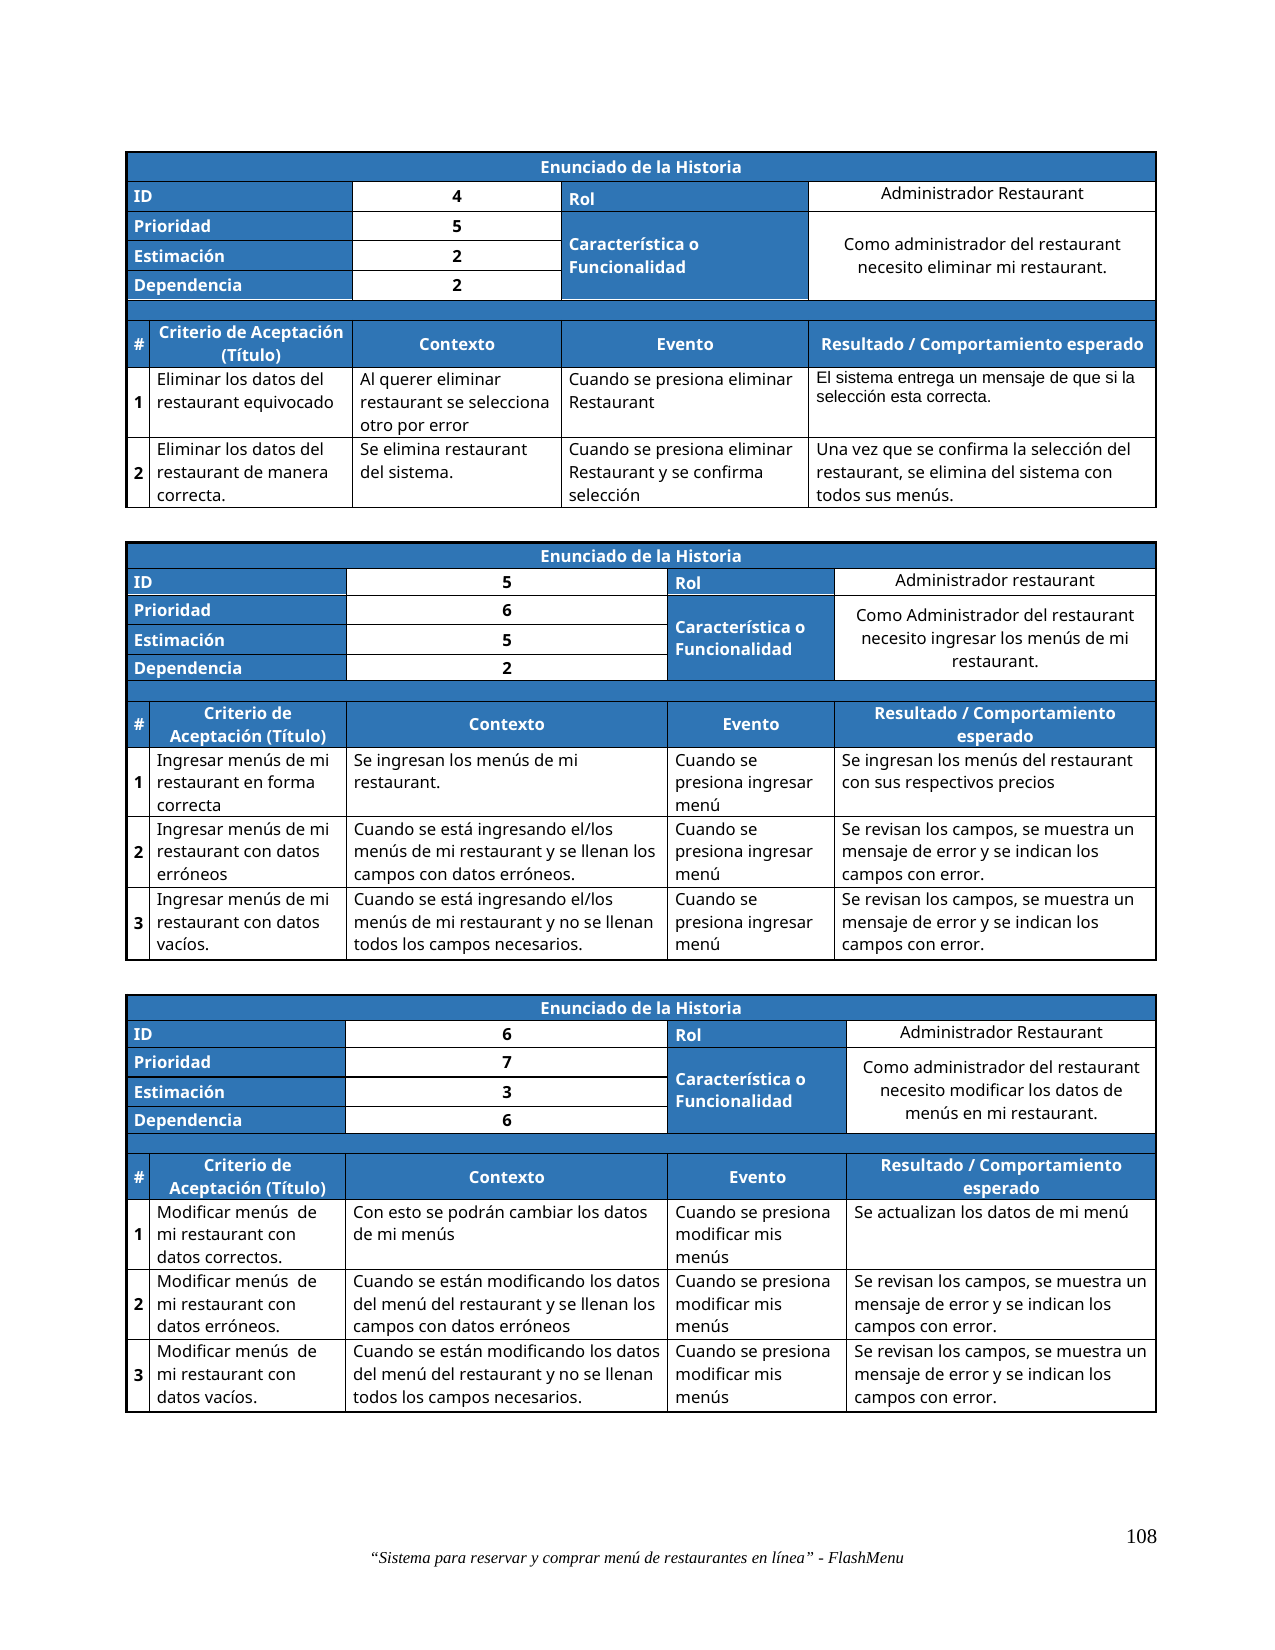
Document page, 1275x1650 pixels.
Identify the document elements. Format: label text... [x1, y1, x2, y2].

table_cell Criterio de Aceptación (Título) [150, 321, 352, 367]
table_cell 2 [353, 271, 561, 299]
table_cell Ingresar menús de mi restaurant con datos erróneos [150, 817, 346, 887]
table_cell [128, 681, 1155, 701]
table_cell Una vez que se confirma la selección del restaurant, se elimina del sistema con todos sus menús. [809, 438, 1155, 507]
table_cell Se ingresan los menús del restaurant con sus respectivos precios [835, 748, 1155, 816]
table_cell 5 [347, 625, 667, 654]
table_cell Con esto se podrán cambiar los datos de mi menús [346, 1200, 667, 1268]
table_cell 6 [346, 1107, 667, 1133]
table_cell 2 [128, 817, 149, 887]
table_cell Administrador Restaurant [847, 1021, 1155, 1047]
table_cell Resultado / Comportamiento esperado [809, 321, 1155, 367]
table_cell Cuando se está ingresando el/los menús de mi restaurant y se llenan los campos con datos erróneos. [347, 817, 667, 887]
table_cell Rol [668, 1021, 846, 1047]
table_cell # [128, 321, 149, 367]
table_cell 3 [346, 1078, 667, 1106]
table_cell Prioridad [128, 596, 346, 624]
table_cell Administrador restaurant [835, 569, 1155, 594]
table_cell Ingresar menús de mi restaurant con datos vacíos. [150, 888, 346, 958]
table_cell ID [128, 569, 346, 594]
table_cell ID [128, 1021, 345, 1047]
table_cell Característica o Funcionalidad [668, 1048, 846, 1133]
table_cell Se revisan los campos, se muestra un mensaje de error y se indican los campos con error. [835, 888, 1155, 958]
table_cell # [128, 1154, 149, 1199]
table_cell Estimación [128, 1078, 345, 1106]
table_cell Evento [562, 321, 808, 367]
table_cell Al querer eliminar restaurant se selecciona otro por error [353, 368, 561, 437]
table_cell Resultado / Comportamiento esperado [847, 1154, 1155, 1199]
table_cell Cuando se presiona ingresar menú [668, 817, 834, 887]
table_cell Cuando se presiona eliminar Restaurant [562, 368, 808, 437]
table_cell Cuando se están modificando los datos del menú del restaurant y se llenan los campos con datos erróneos [346, 1270, 667, 1339]
table_cell Característica o Funcionalidad [668, 596, 834, 680]
table_cell Estimación [128, 625, 346, 654]
table_cell 6 [347, 596, 667, 624]
table_cell Rol [668, 569, 834, 594]
table_cell 1 [128, 748, 149, 816]
table_cell Criterio de Aceptación (Título) [150, 1154, 345, 1199]
table_cell Cuando se está ingresando el/los menús de mi restaurant y no se llenan todos los campos necesarios. [347, 888, 667, 958]
table_cell El sistema entrega un mensaje de que si la selección esta correcta. [809, 368, 1155, 437]
table_cell Prioridad [128, 212, 352, 240]
table_cell Cuando se presiona modificar mis menús [668, 1340, 846, 1411]
table_cell Se elimina restaurant del sistema. [353, 438, 561, 507]
table_cell Cuando se están modificando los datos del menú del restaurant y no se llenan todos los campos necesarios. [346, 1340, 667, 1411]
table_cell 2 [128, 1270, 149, 1339]
table_cell Cuando se presiona ingresar menú [668, 748, 834, 816]
table_cell Cuando se presiona modificar mis menús [668, 1270, 846, 1339]
table_cell Evento [668, 1154, 846, 1199]
table_cell Prioridad [128, 1048, 345, 1076]
table_cell Se revisan los campos, se muestra un mensaje de error y se indican los campos con error. [847, 1270, 1155, 1339]
table_cell 2 [353, 241, 561, 270]
table_cell Contexto [347, 702, 667, 747]
table_cell Característica o Funcionalidad [562, 212, 808, 299]
table_cell Criterio de Aceptación (Título) [150, 702, 346, 747]
table_cell [128, 301, 1155, 320]
table_header Enunciado de la Historia [128, 544, 1155, 568]
table_cell ID [128, 182, 352, 211]
table_cell 5 [347, 569, 667, 594]
table_cell # [128, 702, 149, 747]
table_cell Estimación [128, 241, 352, 270]
table_cell Cuando se presiona modificar mis menús [668, 1200, 846, 1268]
table_cell Contexto [346, 1154, 667, 1199]
table_cell Dependencia [128, 271, 352, 299]
table_cell 3 [128, 888, 149, 958]
table_cell Se ingresan los menús de mi restaurant. [347, 748, 667, 816]
table_cell 1 [128, 1200, 149, 1268]
table_cell Se revisan los campos, se muestra un mensaje de error y se indican los campos con error. [847, 1340, 1155, 1411]
table_cell Modificar menús de mi restaurant con datos correctos. [150, 1200, 345, 1268]
table_cell Ingresar menús de mi restaurant en forma correcta [150, 748, 346, 816]
table_cell Dependencia [128, 1107, 345, 1133]
table_cell Modificar menús de mi restaurant con datos vacíos. [150, 1340, 345, 1411]
table_cell Evento [668, 702, 834, 747]
table_cell Administrador Restaurant [809, 182, 1155, 211]
table_cell 4 [353, 182, 561, 211]
table_cell 6 [346, 1021, 667, 1047]
table_cell 2 [347, 655, 667, 680]
table_cell Eliminar los datos del restaurant equivocado [150, 368, 352, 437]
table_cell 3 [128, 1340, 149, 1411]
table_cell 5 [353, 212, 561, 240]
table_cell Dependencia [128, 655, 346, 680]
table_cell 1 [128, 368, 149, 437]
table_cell Como Administrador del restaurant necesito ingresar los menús de mi restaurant. [835, 596, 1155, 680]
table_cell 2 [128, 438, 149, 507]
table_cell Se revisan los campos, se muestra un mensaje de error y se indican los campos con error. [835, 817, 1155, 887]
table_cell Eliminar los datos del restaurant de manera correcta. [150, 438, 352, 507]
table_cell [128, 1134, 1155, 1153]
table_header Enunciado de la Historia [128, 996, 1155, 1020]
table_cell Cuando se presiona ingresar menú [668, 888, 834, 958]
table_cell Contexto [353, 321, 561, 367]
table_cell Modificar menús de mi restaurant con datos erróneos. [150, 1270, 345, 1339]
table_cell Resultado / Comportamiento esperado [835, 702, 1155, 747]
table_cell Como administrador del restaurant necesito eliminar mi restaurant. [809, 212, 1155, 299]
table_cell 7 [346, 1048, 667, 1076]
table_header Enunciado de la Historia [128, 153, 1155, 181]
table_cell Cuando se presiona eliminar Restaurant y se confirma selección [562, 438, 808, 507]
table_cell Como administrador del restaurant necesito modificar los datos de menús en mi restaurant. [847, 1048, 1155, 1133]
table_cell Se actualizan los datos de mi menú [847, 1200, 1155, 1268]
table_cell Rol [562, 182, 808, 211]
